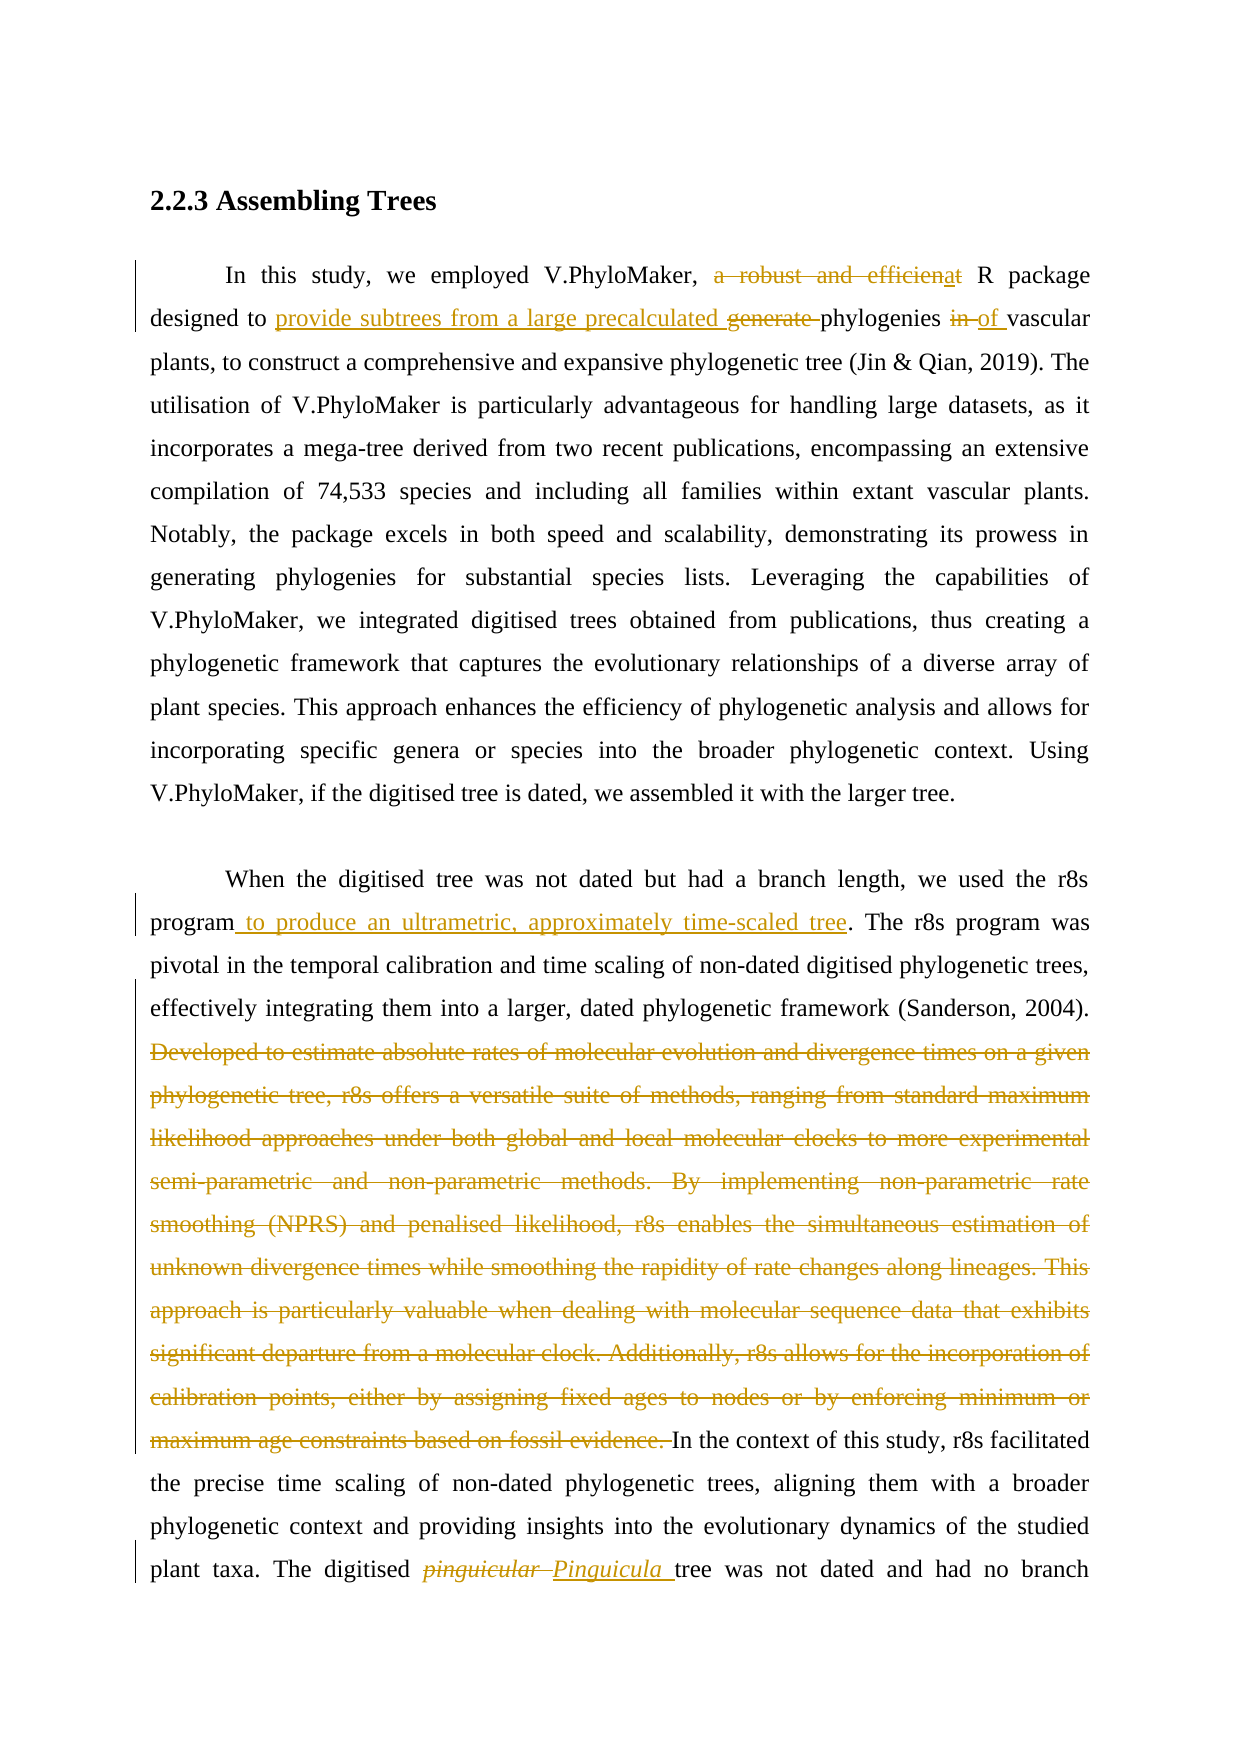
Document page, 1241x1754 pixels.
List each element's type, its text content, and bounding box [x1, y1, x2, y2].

text In this study, we employed V.PhyloMaker, R package designed to phylogenies vascular plants, to construct a comprehensive and expansive phylogenetic tree (Jin & Qian, 2019). The utilisation of V.PhyloMaker is particularly advantageous for handling large datasets, as it incorporates a mega-tree derived from two recent publications, encompassing an extensive compilation of 74,533 species and including all families within extant vascular plants. Notably, the package excels in both speed and scalability, demonstrating its prowess in generating phylogenies for substantial species lists. Leveraging the capabilities of V.PhyloMaker, we integrated digitised trees obtained from publications, thus creating a phylogenetic framework that captures the evolutionary relationships of a diverse array of plant species. This approach enhances the efficiency of phylogenetic analysis and allows for incorporating specific genera or species into the broader phylogenetic context. Using V.PhyloMaker, if the digitised tree is dated, we assembled it with the larger tree. [150, 260, 1090, 807]
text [150, 1399, 1090, 1583]
subtitle 2.2.3 Assembling Trees [150, 183, 1090, 217]
